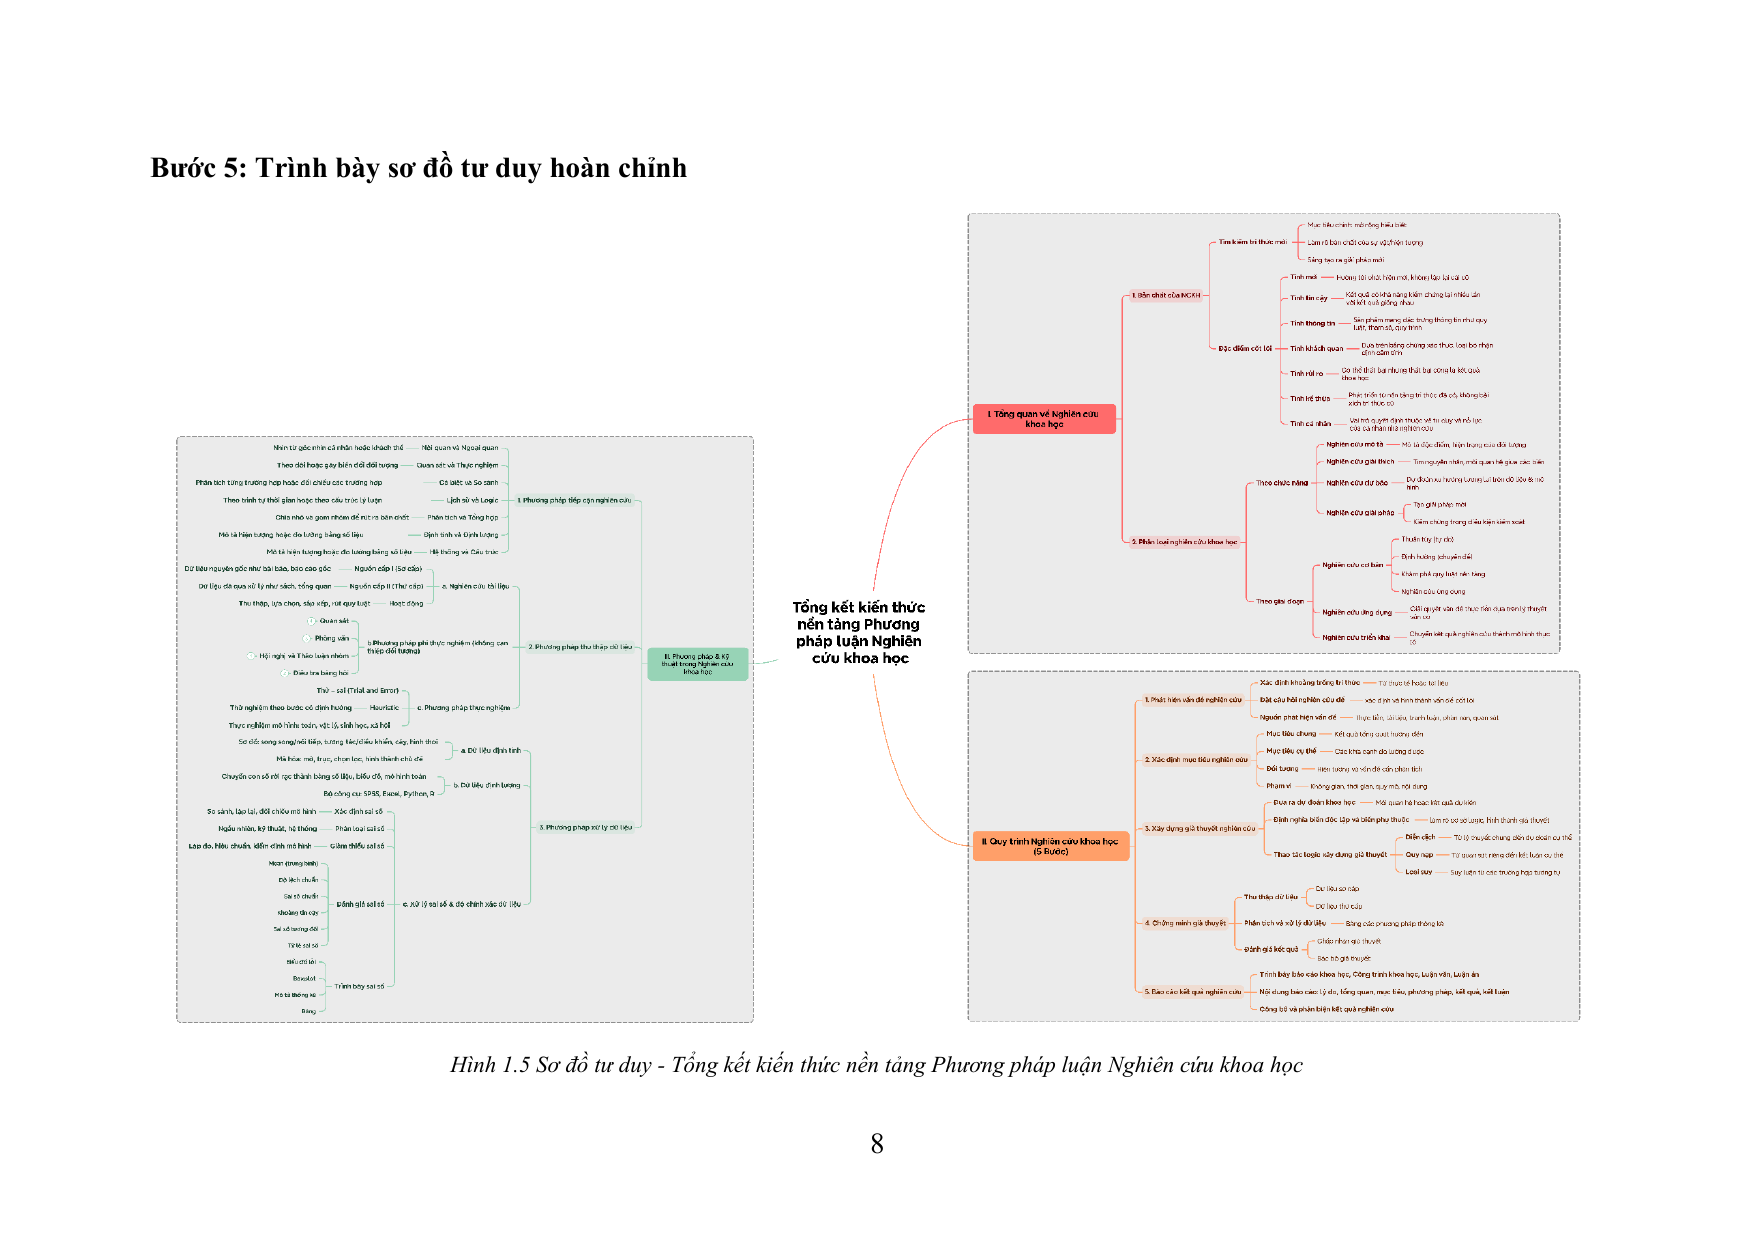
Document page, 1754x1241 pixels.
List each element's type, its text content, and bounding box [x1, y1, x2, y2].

subtitle Bước 5: Trình bày sơ đồ tư duy hoàn chỉnh [150, 150, 1754, 183]
picture [152, 188, 1604, 1047]
text Hình 1.5 Sơ đồ tư duy - Tổng kết kiến thức nền tảng Phương pháp luận Nghiên cứu khoa học [150, 1051, 1604, 1078]
